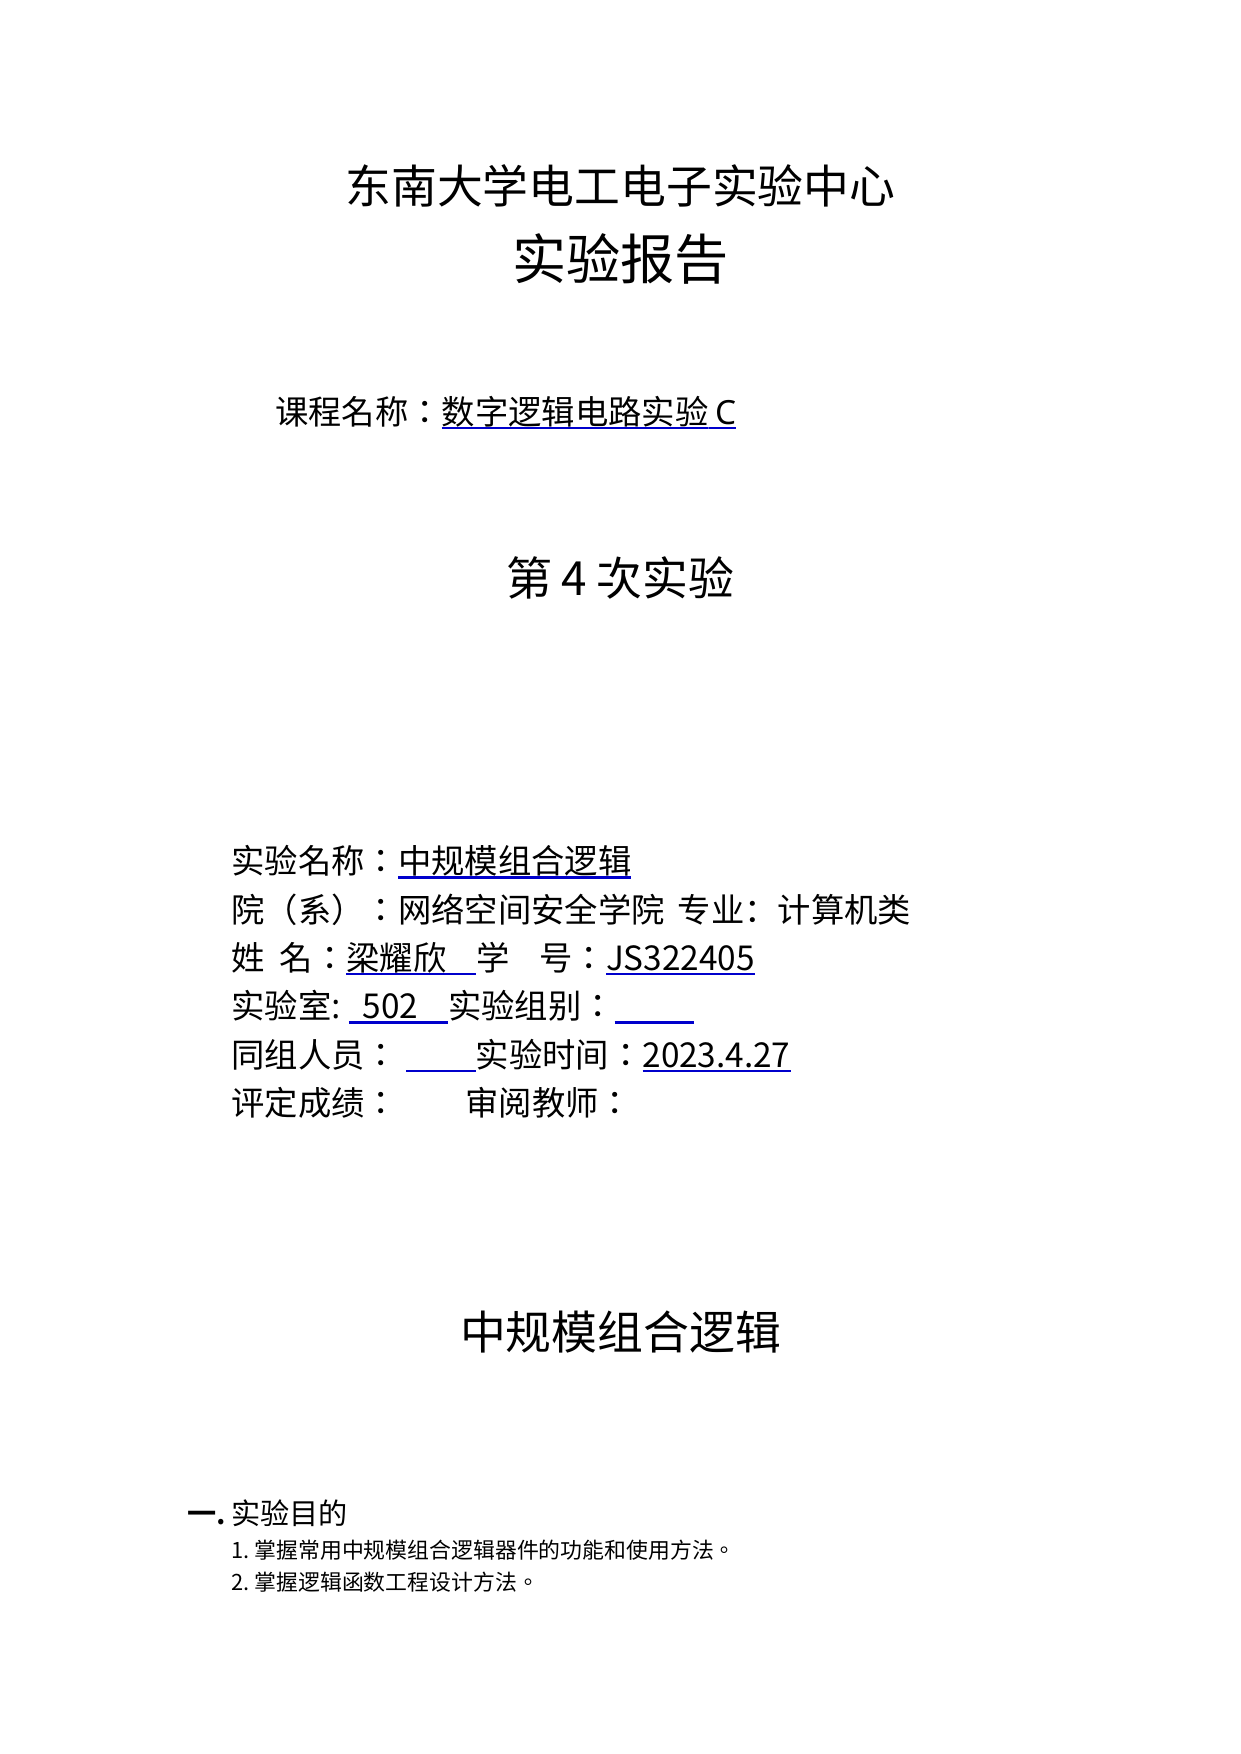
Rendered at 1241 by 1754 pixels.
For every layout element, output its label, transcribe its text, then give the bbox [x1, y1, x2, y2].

text 课程名称：数字逻辑电路实验C [275, 386, 1053, 434]
subtitle 中规模组合逻辑 [187, 1297, 1053, 1363]
list 实验目的 [187, 1491, 1053, 1533]
text 同组人员： 实验时间：2023.4.27 [187, 1028, 1053, 1077]
text 实验报告 [187, 216, 1053, 295]
text 实验名称：中规模组合逻辑 [231, 835, 1053, 883]
text 2. 掌握逻辑函数工程设计方法。 [231, 1565, 1053, 1596]
text 第4次实验 [187, 542, 1053, 608]
text 东南大学电工电子实验中心 [187, 150, 1053, 216]
text 实验室: 502 实验组别： [187, 980, 1053, 1028]
text 评定成绩： 审阅教师： [187, 1077, 1053, 1125]
text 姓 名：梁耀欣 学 号：JS322405 [187, 932, 1053, 980]
text 1. 掌握常用中规模组合逻辑器件的功能和使用方法。 [231, 1533, 1053, 1565]
text 院（系）：网络空间安全学院 专业：计算机类 [187, 883, 1053, 932]
